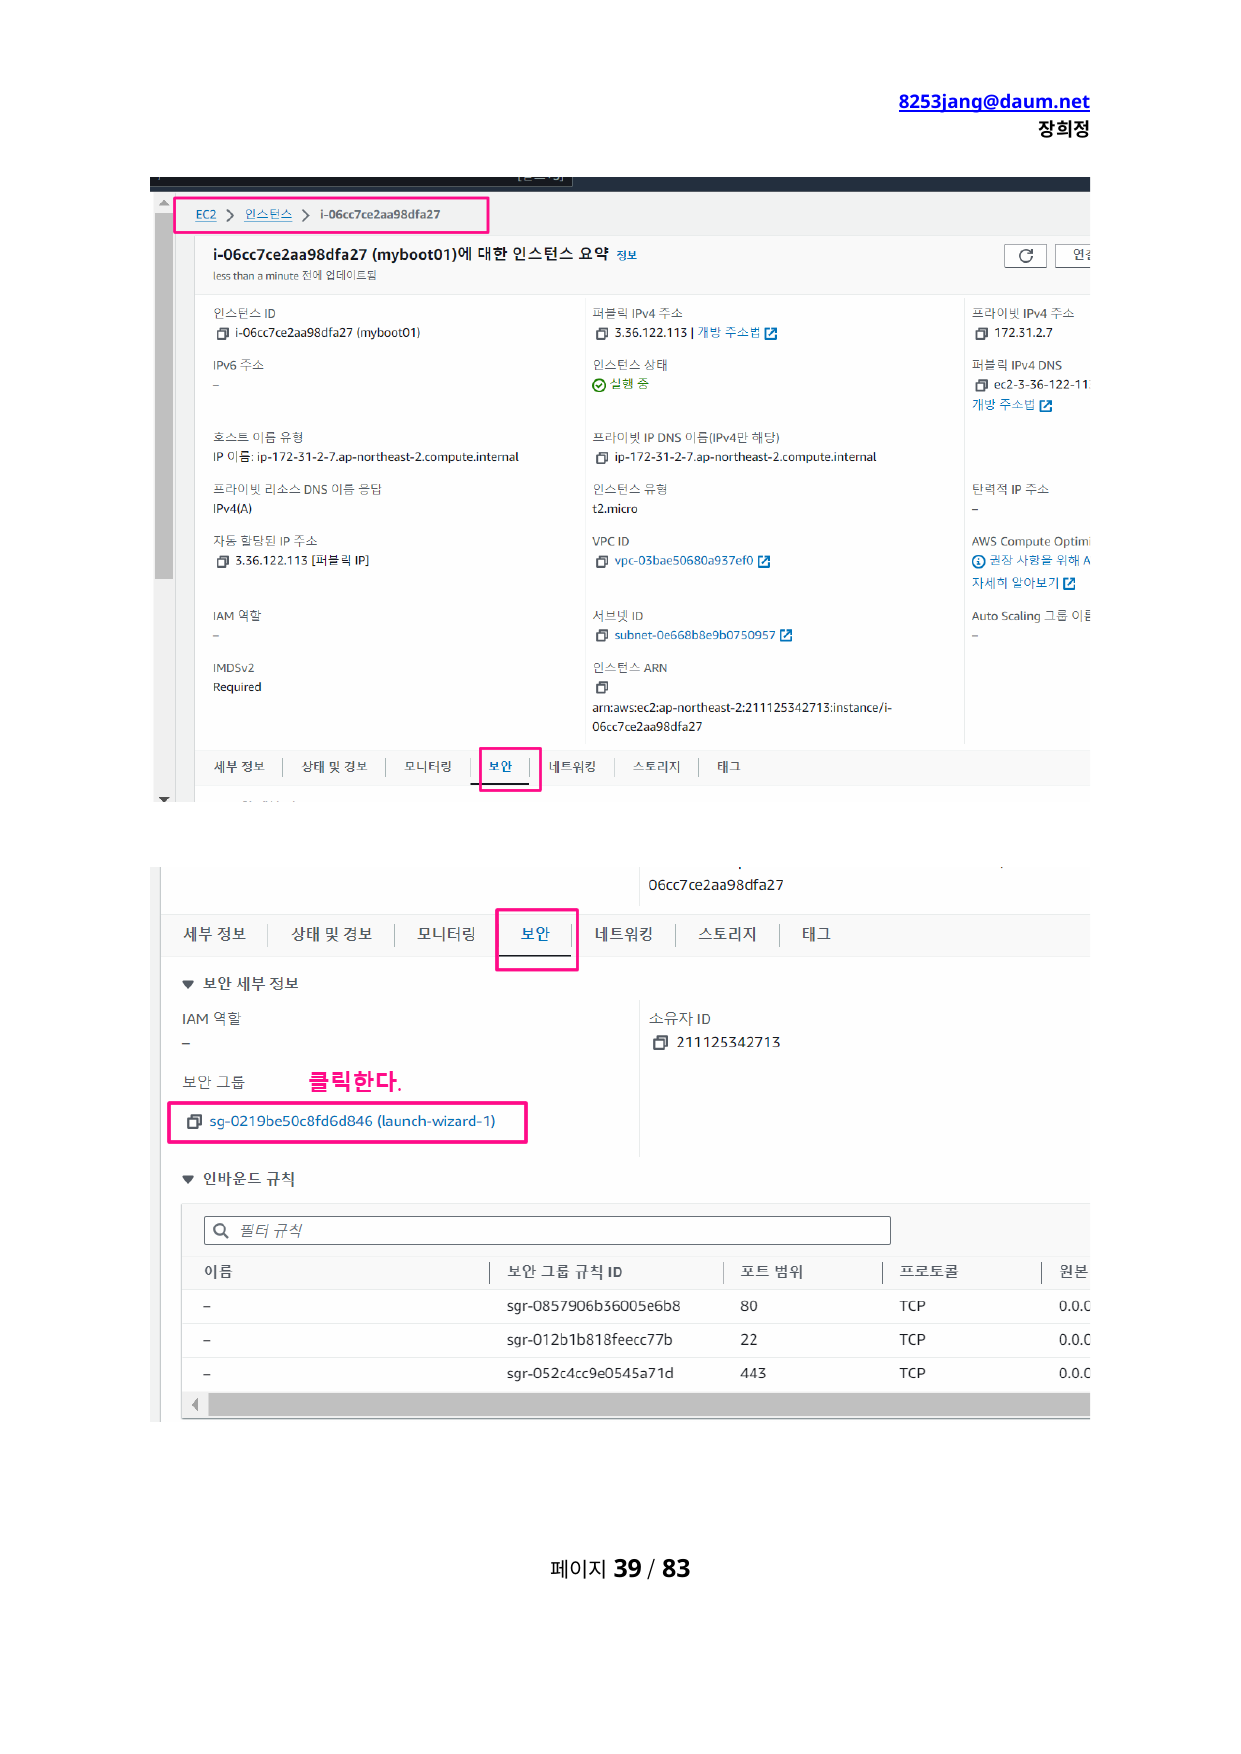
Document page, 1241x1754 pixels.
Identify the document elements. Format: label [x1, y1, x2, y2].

picture [150, 177, 1091, 802]
picture [150, 867, 1091, 1422]
